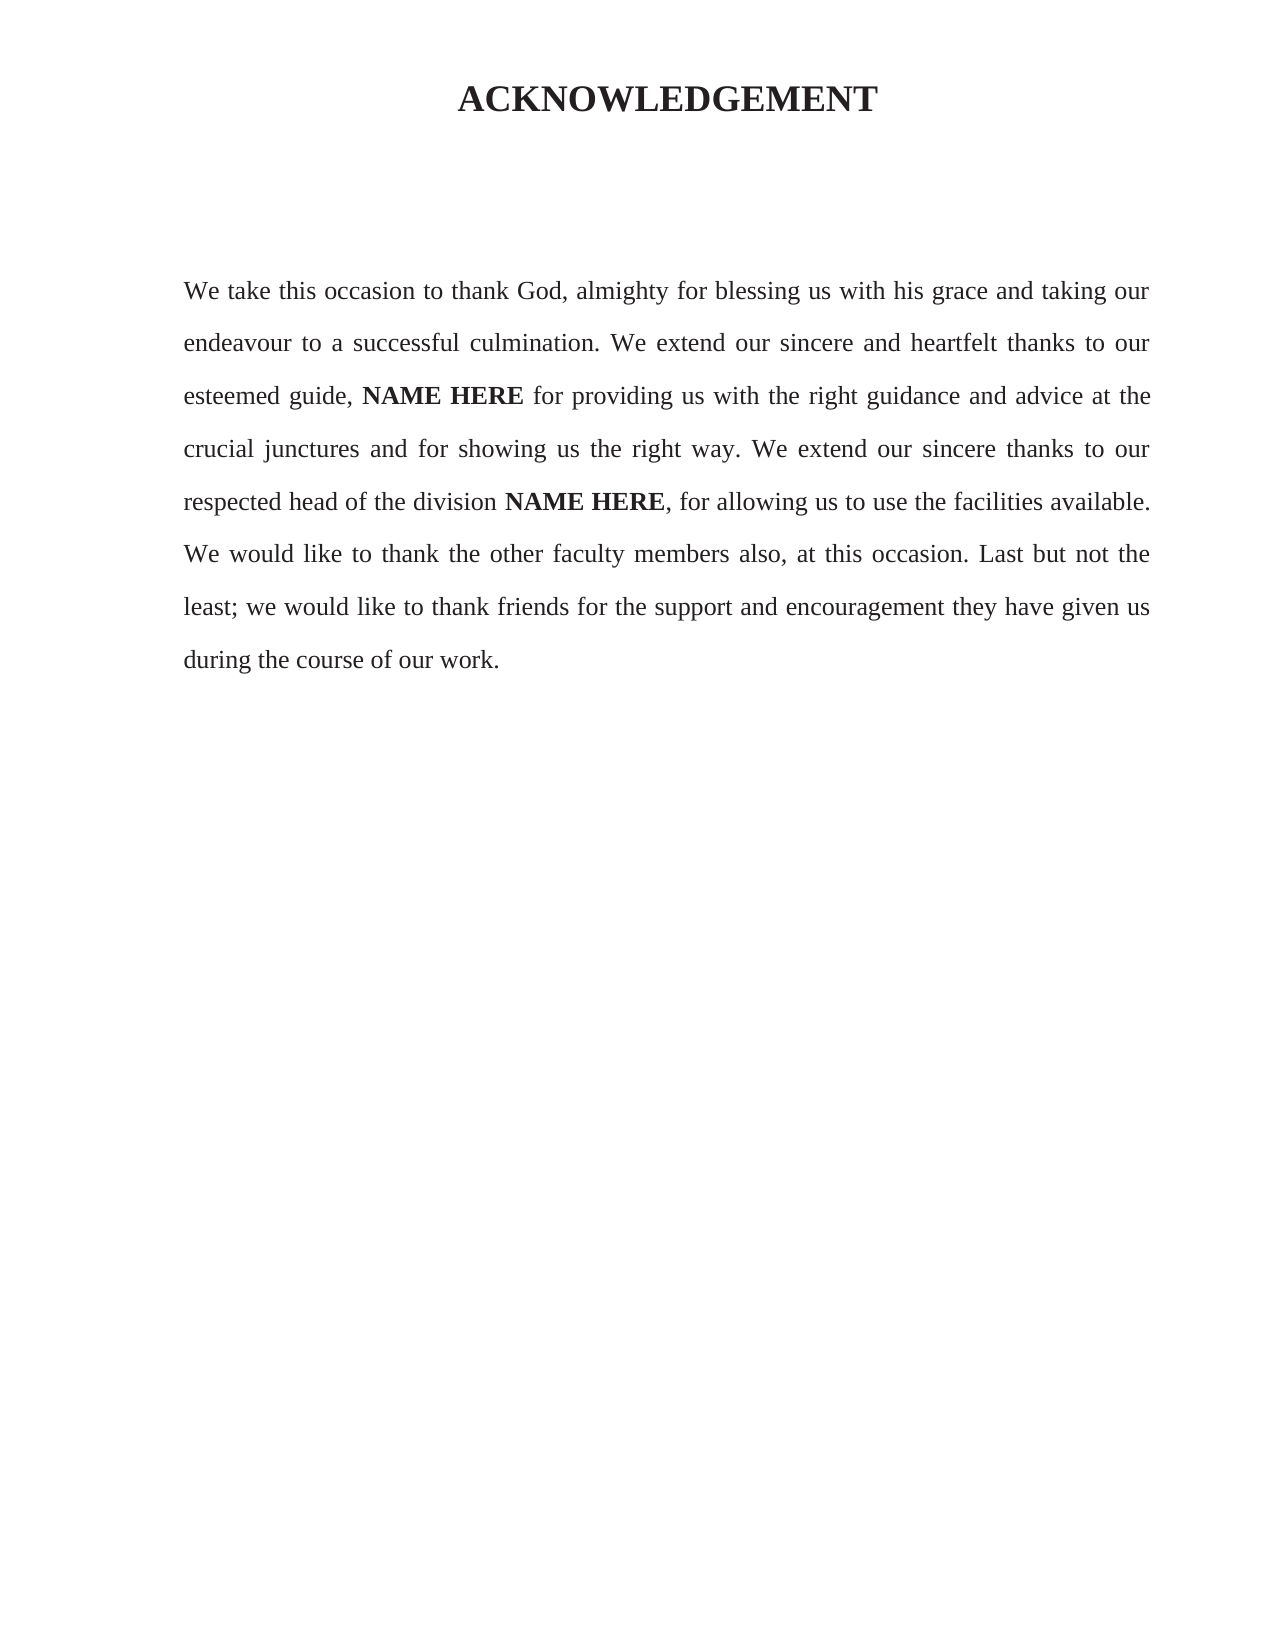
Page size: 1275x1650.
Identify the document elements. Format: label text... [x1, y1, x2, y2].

text We take this occasion to thank God, almighty for blessing us with his grace and taking our endeavour to a successful culmination. We extend our sincere and heartfelt thanks to our esteemed guide, NAME HERE for providing us with the right guidance and advice at the crucial junctures and for showing us the right way. We extend our sincere thanks to our respected head of the division NAME HERE, for allowing us to use the facilities available. We would like to thank the other faculty members also, at this occasion. Last but not the least; we would like to thank friends for the support and encouragement they have given us during the course of our work. [183, 275, 1152, 674]
text ACKNOWLEDGEMENT [150, 77, 1185, 120]
